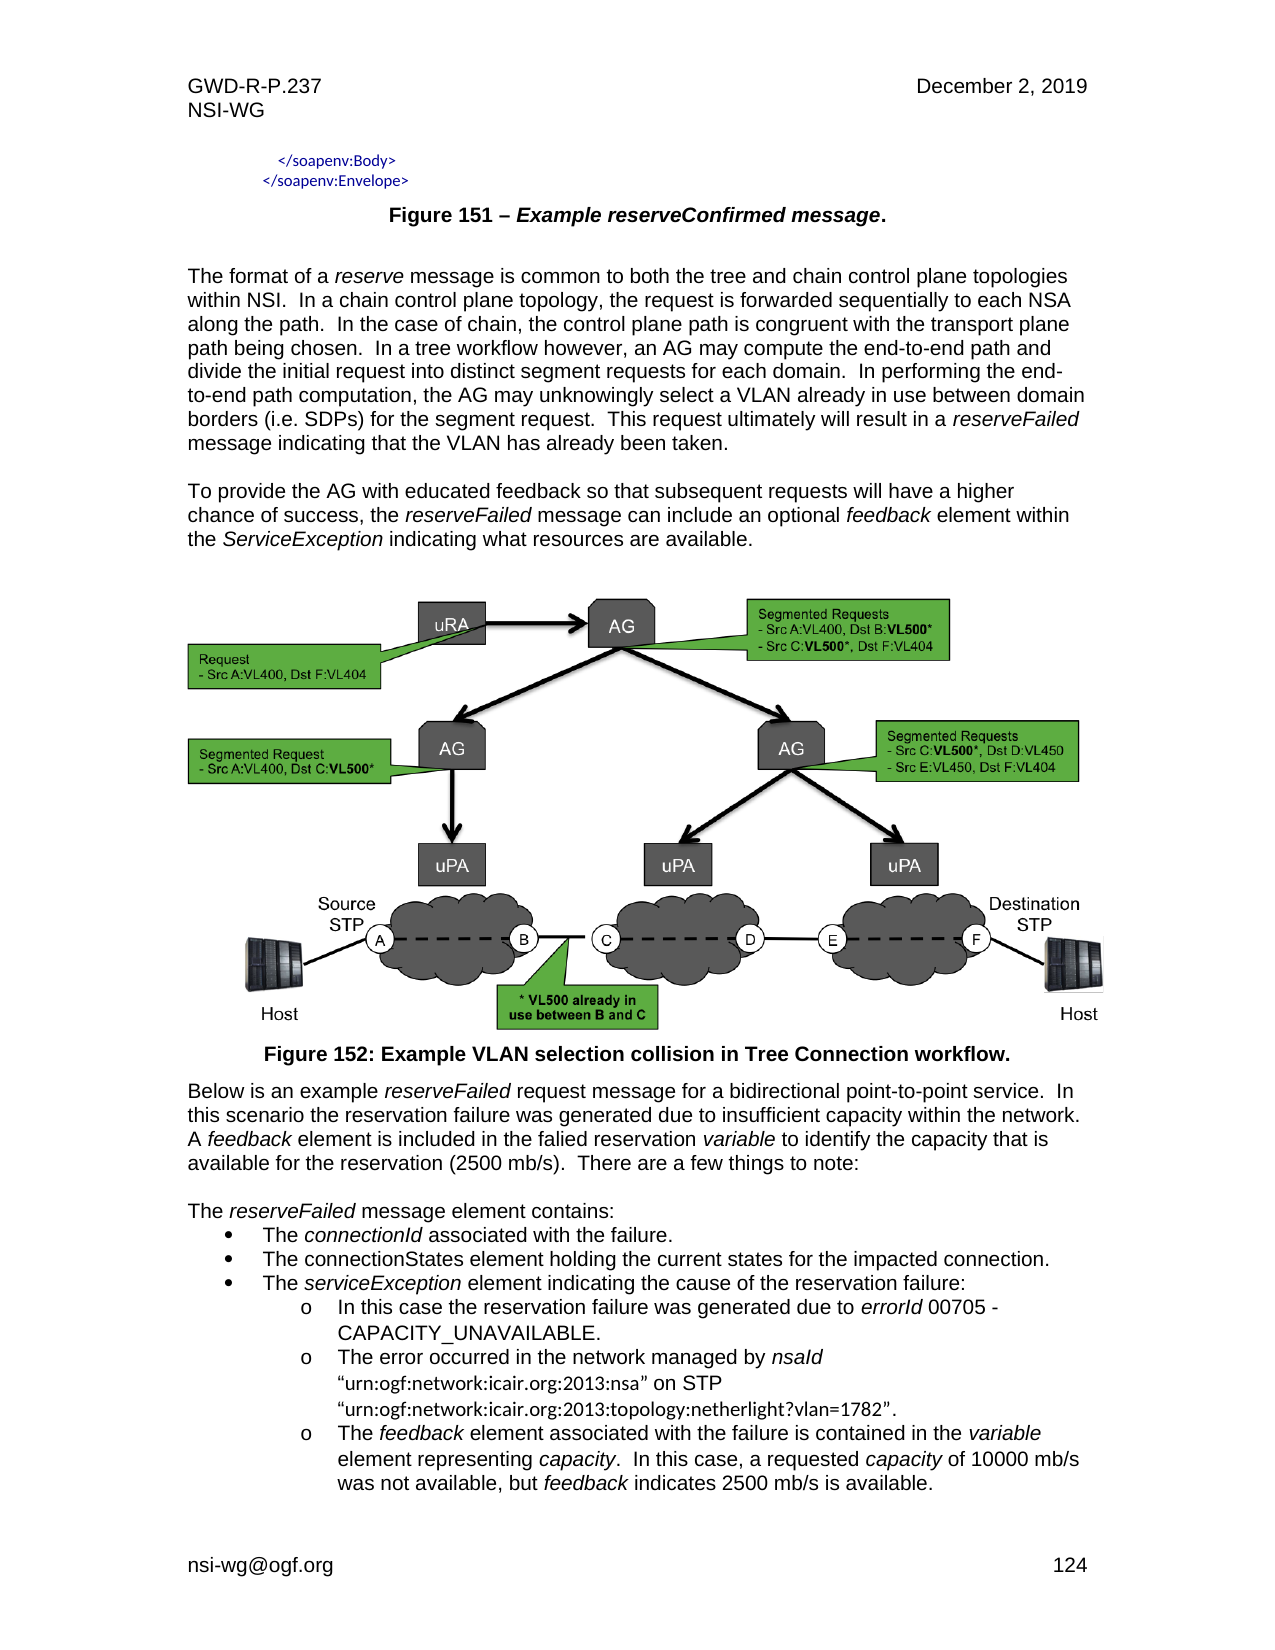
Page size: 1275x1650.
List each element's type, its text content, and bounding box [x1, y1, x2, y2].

list The connectionStates element holding the current states for the impacted connection. [225, 1247, 1087, 1271]
list The error occurred in the network managed by nsaId “urn:ogf:network:icair.org:2013:nsa” on STP “urn:ogf:network:icair.org:2013:topology:netherlight?vlan=1782”. [300, 1344, 1087, 1421]
text Figure 152: Example VLAN selection collision in Tree Connection workflow. [187, 1042, 1087, 1066]
text Below is an example reserveFailed request message for a bidirectional point-to-point service. In this scenario the reservation failure was generated due to insufficient capacity within the network. A feedback element is included in the falied reservation variable to identify the capacity that is available for the reservation (2500 mb/s). There are a few things to note: [187, 1079, 1087, 1174]
list The feedback element associated with the failure is contained in the variable element representing capacity. In this case, a requested capacity of 10000 mb/s was not available, but feedback indicates 2500 mb/s is available. [300, 1421, 1087, 1495]
picture [187, 598, 1109, 1030]
text Figure 151 – Example reserveConfirmed message. [187, 203, 1087, 227]
list The serviceException element indicating the cause of the reservation failure: [225, 1271, 1087, 1295]
text To provide the AG with educated feedback so that subsequent requests will have a higher chance of success, the reserveFailed message can include an optional feedback element within the ServiceException indicating what resources are available. [187, 479, 1087, 551]
text The reserveFailed message element contains: [187, 1198, 1087, 1222]
text The format of a reserve message is common to both the tree and chain control plane topologies within NSI. In a chain control plane topology, the request is forwarded sequentially to each NSA along the path. In the case of chain, the control plane path is congruent with the transport plane path being chosen. In a tree workflow however, an AG may compute the end-to-end path and divide the initial request into distinct segment requests for each domain. In performing the end-to-end path computation, the AG may unknowingly select a VLAN already in use between domain borders (i.e. SDPs) for the segment request. This request ultimately will result in a reserveFailed message indicating that the VLAN has already been taken. [187, 263, 1087, 455]
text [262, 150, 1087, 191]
list The connectionId associated with the failure. [225, 1222, 1087, 1247]
list In this case the reservation failure was generated due to errorId 00705 - CAPACITY_UNAVAILABLE. [300, 1295, 1087, 1344]
